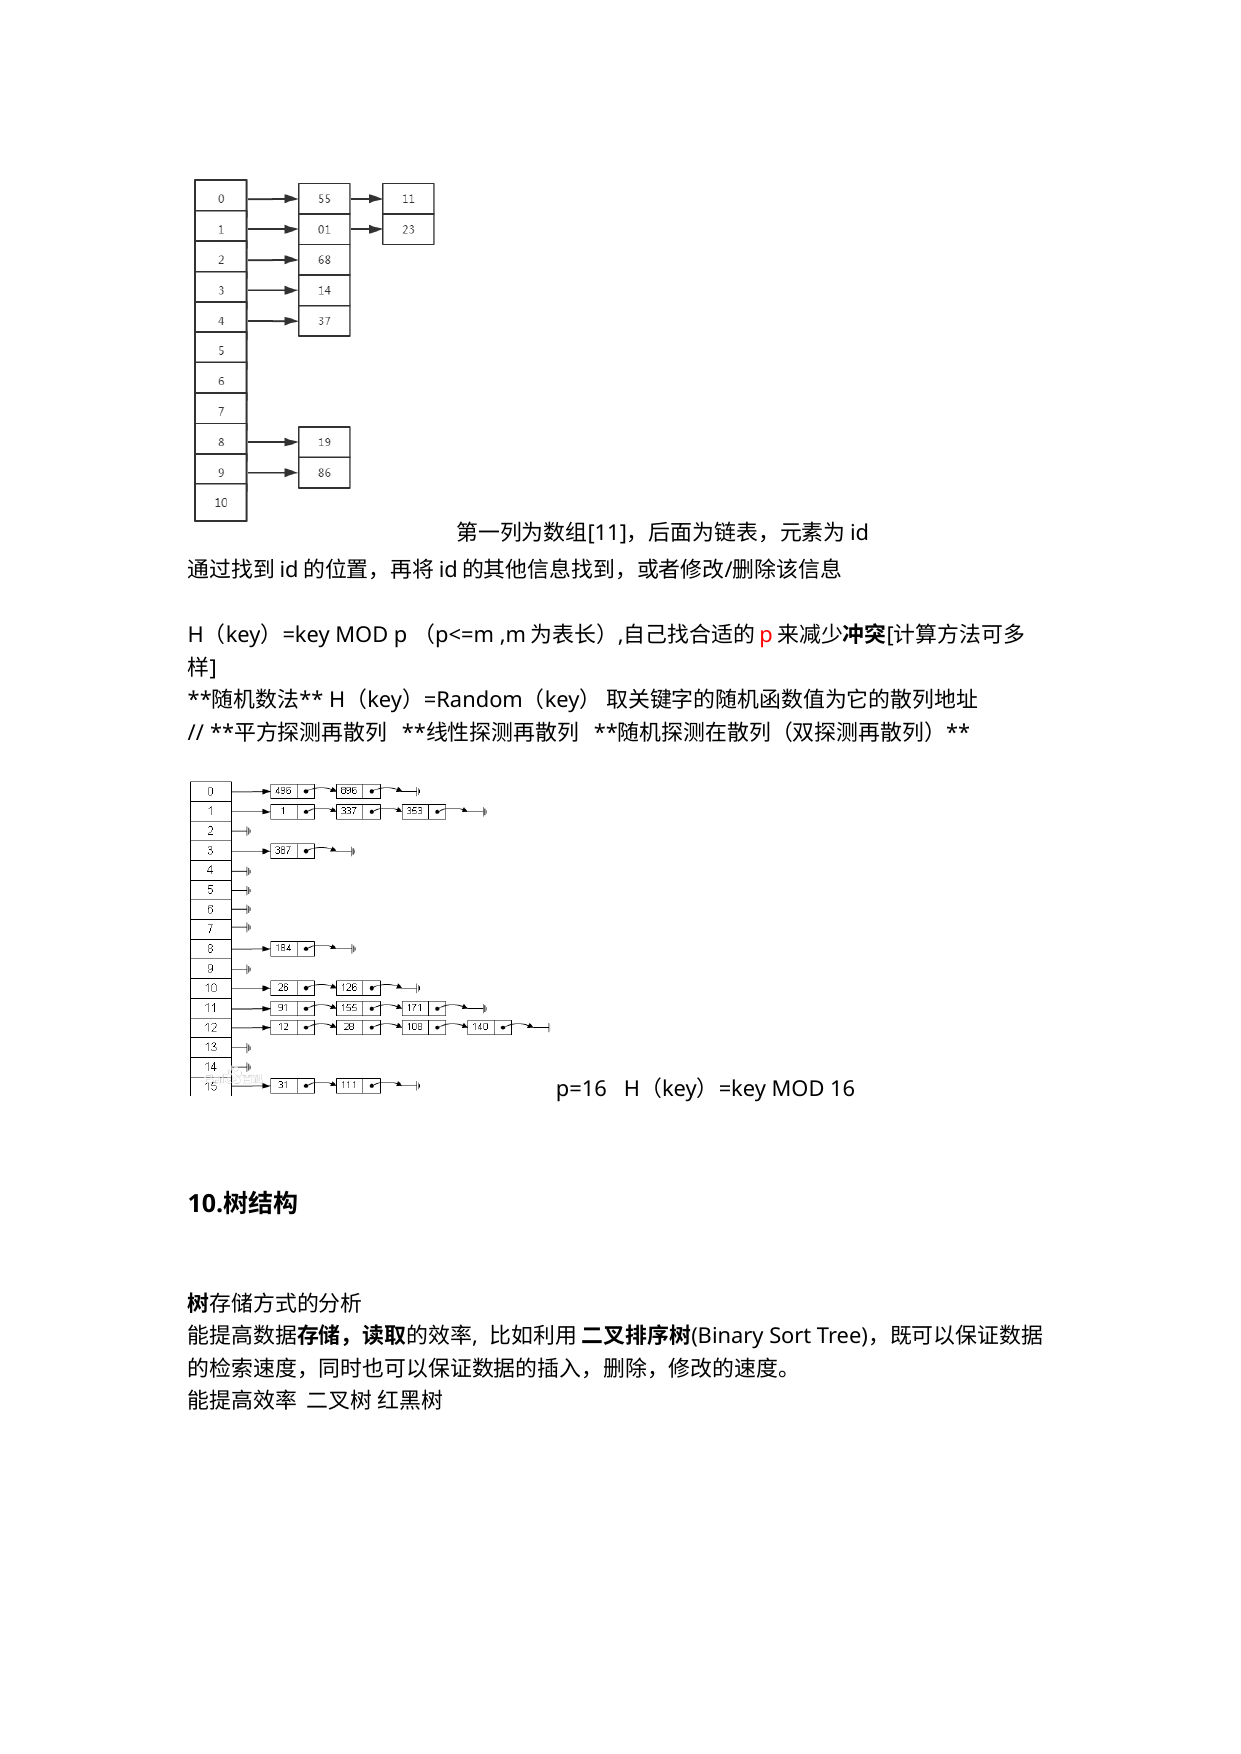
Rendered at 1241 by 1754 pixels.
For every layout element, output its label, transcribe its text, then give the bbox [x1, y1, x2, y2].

subtitle 10.树结构 [187, 1169, 1053, 1234]
text 树存储方式的分析 能提高数据存储，读取的效率, 比如利用 二叉排序树(Binary Sort Tree)，既可以保证数据的检索速度，同时也可以保证数据的插入，删除，修改的速度。 [187, 1286, 1053, 1383]
text // **平方探测再散列 **线性探测再散列 **随机探测在散列（双探测再散列）** [187, 714, 1053, 747]
text 通过找到id的位置，再将id的其他信息找到，或者修改/删除该信息 [187, 552, 1053, 584]
text **随机数法** H（key）=Random（key） 取关键字的随机函数值为它的散列地址 [187, 682, 1053, 714]
picture [187, 779, 550, 1096]
text H（key）=key MOD p （p<=m ,m为表长）,自己找合适的p来减少冲突[计算方法可多样] [187, 617, 1053, 682]
text 能提高效率 二叉树 红黑树 [187, 1383, 1053, 1416]
picture [187, 162, 456, 535]
